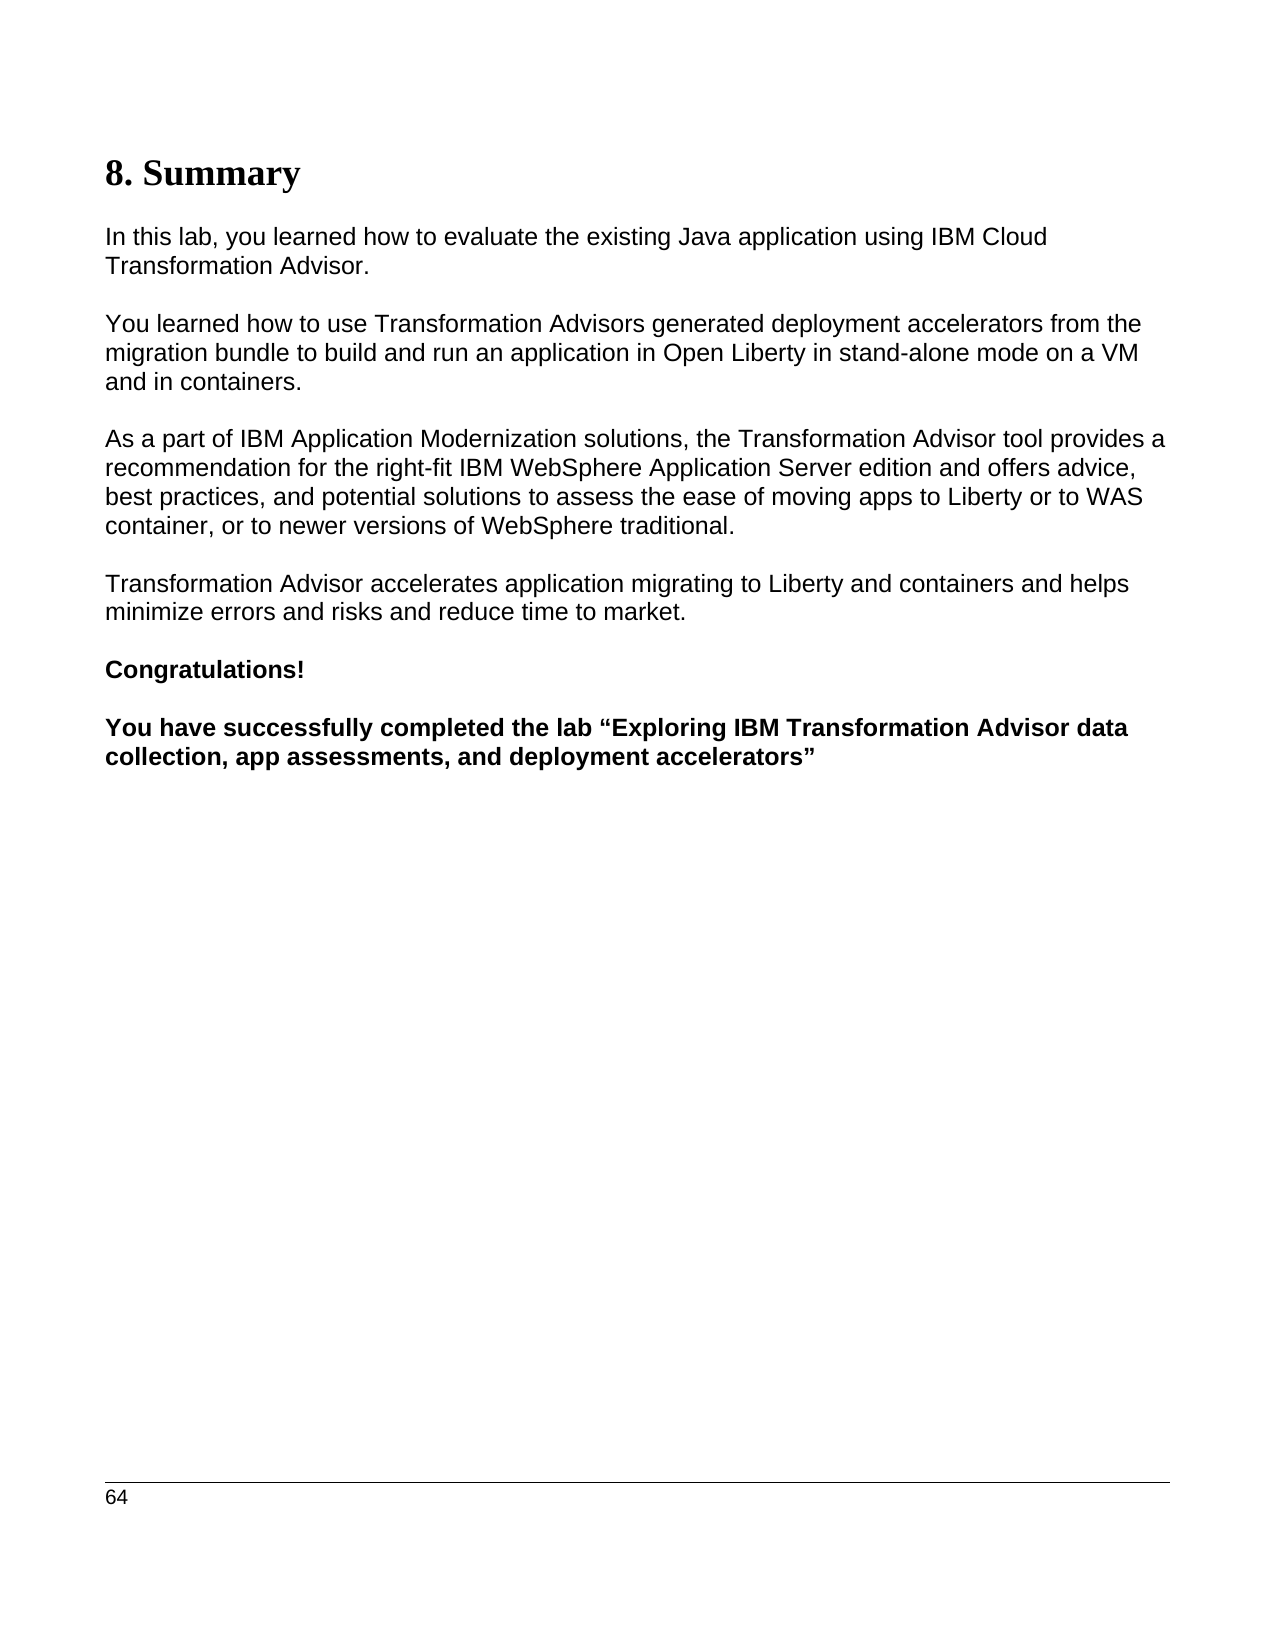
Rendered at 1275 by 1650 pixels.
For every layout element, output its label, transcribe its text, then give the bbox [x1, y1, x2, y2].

text 8. Summary [105, 150, 1170, 193]
text You have successfully completed the lab “Exploring IBM Transformation Advisor data collection, app assessments, and deployment accelerators” [105, 713, 1170, 771]
text As a part of IBM Application Modernization solutions, the Transformation Advisor tool provides a recommendation for the right-fit IBM WebSphere Application Server edition and offers advice, best practices, and potential solutions to assess the ease of moving apps to Liberty or to WAS container, or to newer versions of WebSphere traditional. [105, 424, 1170, 539]
text Congratulations! [105, 655, 1170, 684]
text You learned how to use Transformation Advisors generated deployment accelerators from the migration bundle to build and run an application in Open Liberty in stand-alone mode on a VM and in containers. [105, 309, 1170, 395]
text Transformation Advisor accelerates application migrating to Liberty and containers and helps minimize errors and risks and reduce time to market. [105, 568, 1170, 626]
text In this lab, you learned how to evaluate the existing Java application using IBM Cloud Transformation Advisor. [105, 222, 1170, 280]
